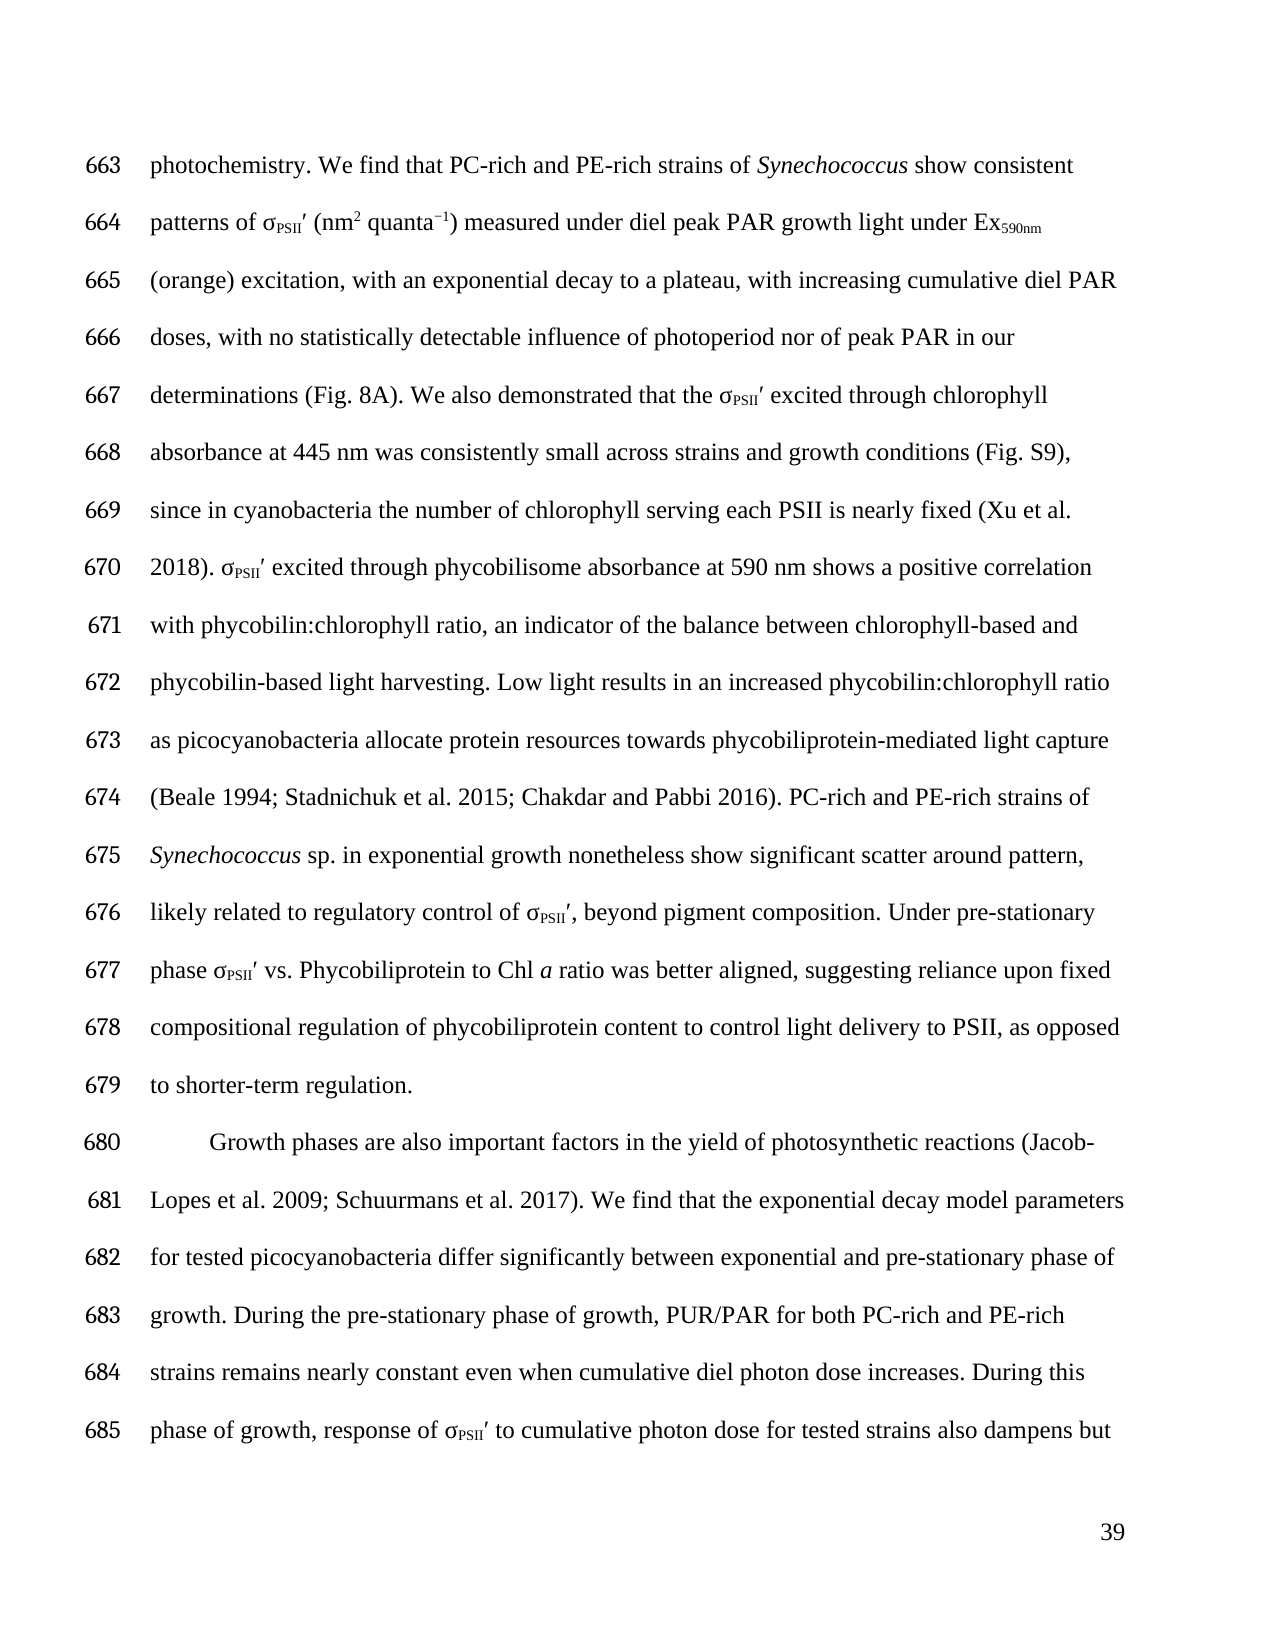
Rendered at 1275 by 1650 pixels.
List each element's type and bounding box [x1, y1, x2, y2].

text [150, 150, 1125, 1099]
text [150, 1127, 1125, 1444]
